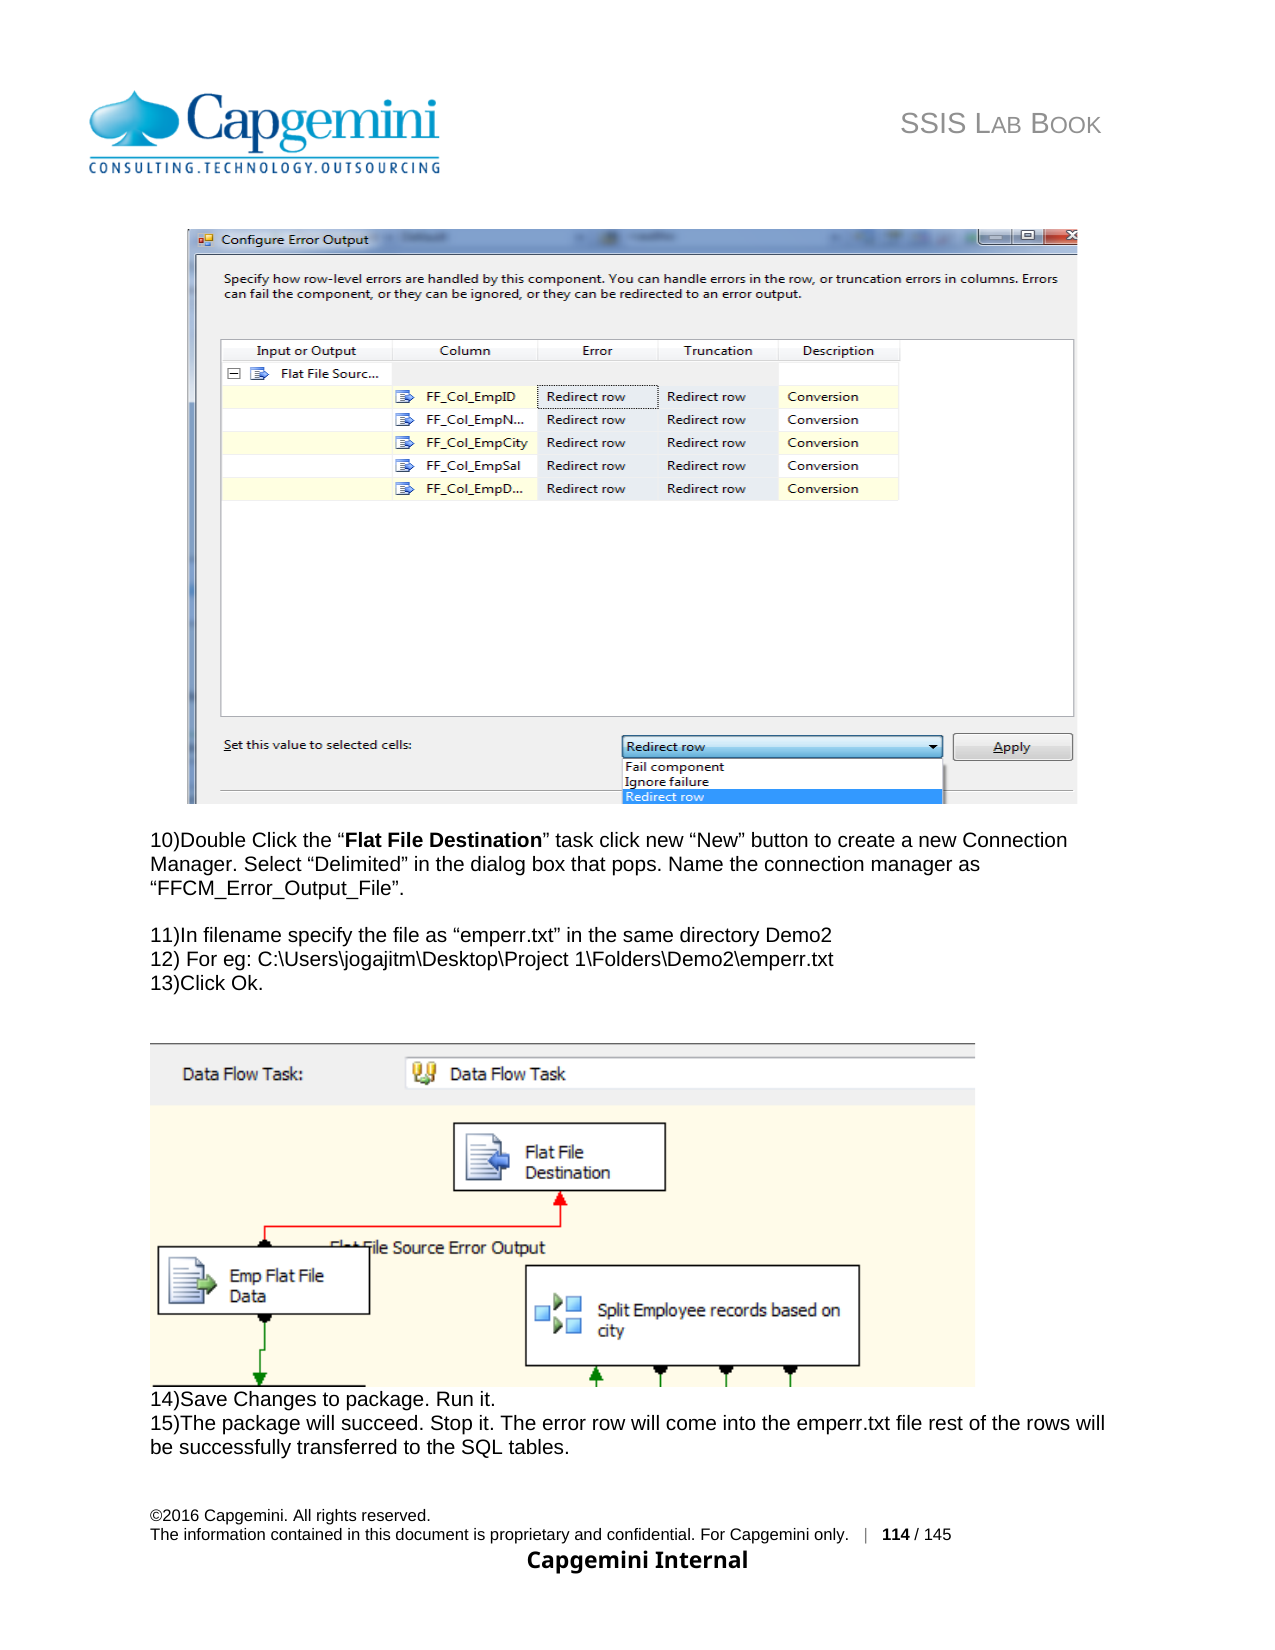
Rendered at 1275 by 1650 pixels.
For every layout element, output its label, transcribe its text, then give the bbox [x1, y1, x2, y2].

text 14)Save Changes to package. Run it. [150, 1387, 1125, 1411]
text 11)In filename specify the file as “emperr.txt” in the same directory Demo2 [150, 923, 1125, 947]
picture [150, 1043, 976, 1387]
text 13)Click Ok. [150, 971, 1125, 995]
text 10)Double Click the “Flat File Destination” task click new “New” button to create a new Connection Manager. Select “Delimited” in the dialog box that pops. Name the connection manager as “FFCM_Error_Output_File”. [150, 827, 1125, 899]
text 15)The package will succeed. Stop it. The error row will come into the emperr.txt file rest of the rows will be successfully transferred to the SQL tables. [150, 1411, 1125, 1459]
picture [87, 89, 443, 177]
picture [187, 229, 1078, 804]
text 12) For eg: C:\Users\jogajitm\Desktop\Project 1\Folders\Demo2\emperr.txt [150, 947, 1125, 971]
